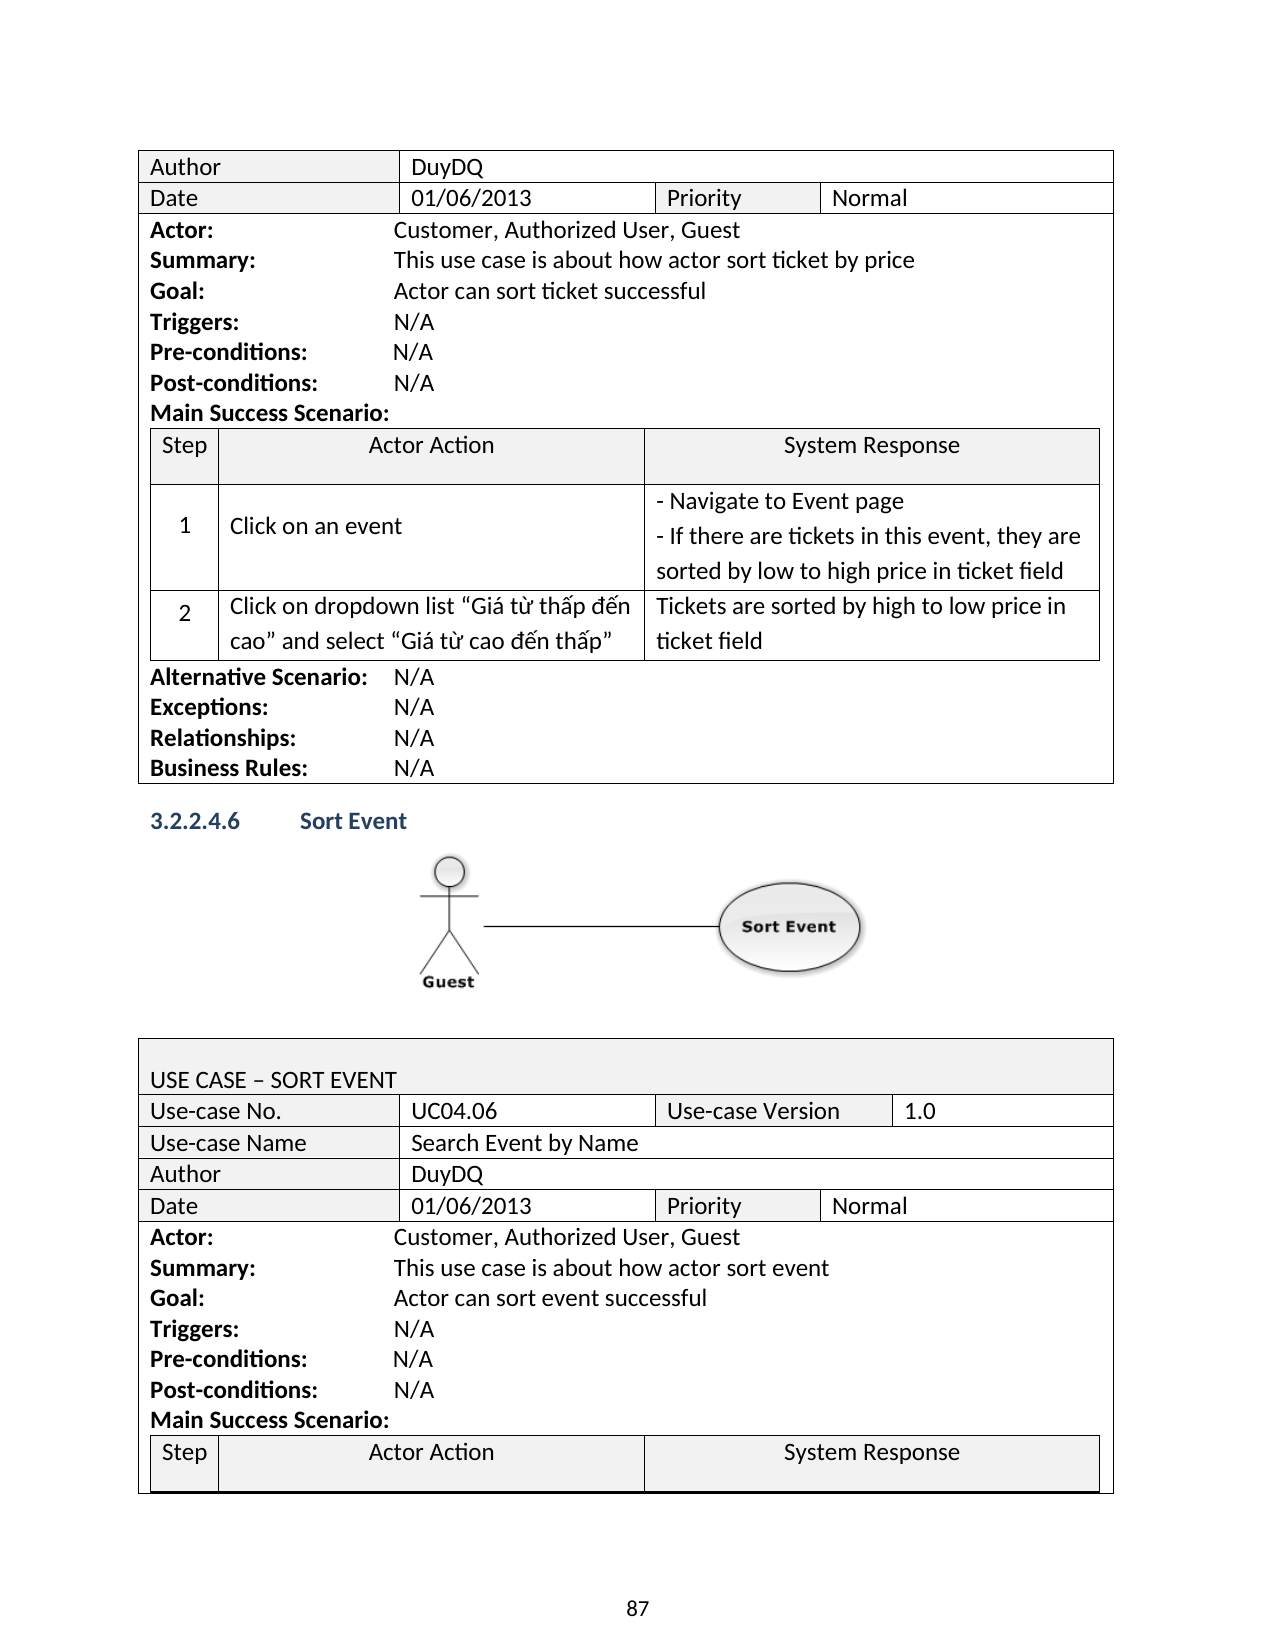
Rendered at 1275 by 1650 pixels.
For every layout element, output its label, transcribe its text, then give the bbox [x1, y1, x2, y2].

table_cell Use-case Version [656, 1095, 892, 1126]
table_cell Search Event by Name [400, 1127, 1113, 1157]
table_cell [139, 1222, 1113, 1492]
table_cell Normal [821, 1190, 1113, 1221]
table_cell Date [139, 1190, 399, 1221]
table_cell Priority [656, 183, 820, 213]
table_cell 01/06/2013 [400, 183, 655, 213]
table_cell 1.0 [893, 1095, 1113, 1126]
table_cell DuyDQ [400, 1159, 1113, 1189]
table_cell Author [139, 1159, 399, 1189]
table_cell Date [139, 183, 399, 213]
table_cell UC04.06 [400, 1095, 655, 1126]
subtitle 3.2.2.4.6 Sort Event [150, 805, 1125, 835]
table_cell Normal [821, 183, 1113, 213]
table_cell Actor: Customer, Authorized User, Guest Summary: This use case is about how actor sort ticket by price Goal: Actor can sort ticket successful Triggers: N/A Pre-conditions: N/A Post-conditions: N/A Main Success Scenario: Alternative Scenario: N/A Exceptions: N/A Relationships: N/A Business Rules: N/A [139, 214, 1113, 783]
table_header USE CASE – SORT EVENT [139, 1039, 1113, 1094]
table_cell Priority [656, 1190, 820, 1221]
table_cell Author [139, 151, 399, 182]
table_cell DuyDQ [400, 151, 1113, 182]
table_cell Use-case No. [139, 1095, 399, 1126]
table_cell 01/06/2013 [400, 1190, 655, 1221]
picture [397, 840, 878, 1013]
table_cell Use-case Name [139, 1127, 399, 1157]
